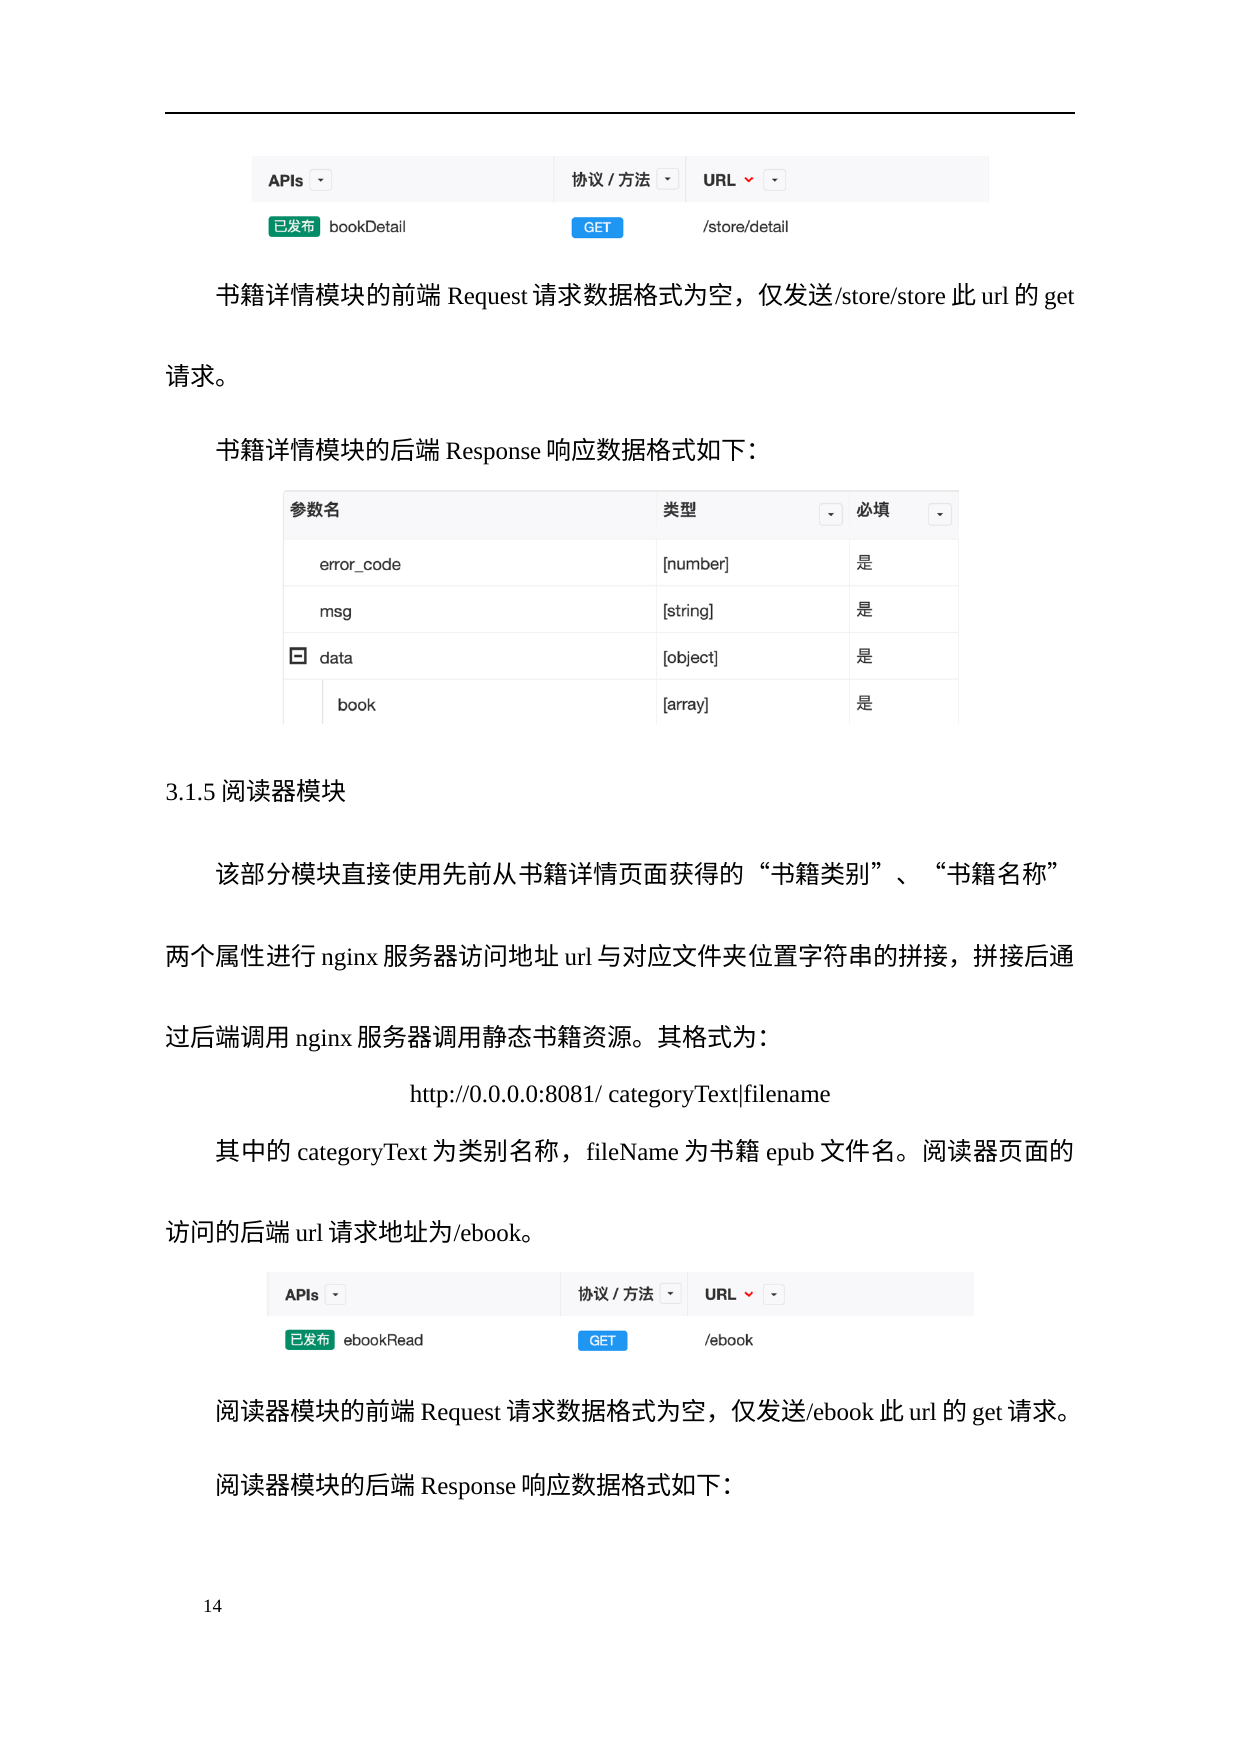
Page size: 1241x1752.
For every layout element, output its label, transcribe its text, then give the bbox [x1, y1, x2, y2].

picture [266, 1272, 974, 1362]
text 其中的categoryText为类别名称，fileName为书籍epub文件名。阅读器页面的访问的后端url请求地址为/ebook。 [165, 1117, 1075, 1263]
text 阅读器模块的后端Response响应数据格式如下： [165, 1451, 1075, 1516]
text http://0.0.0.0:8081/ categoryText|filename [165, 1077, 1075, 1109]
text 该部分模块直接使用先前从书籍详情页面获得的“书籍类别”、“书籍名称”两个属性进行nginx服务器访问地址url与对应文件夹位置字符串的拼接，拼接后通过后端调用nginx服务器调用静态书籍资源。其格式为： [165, 841, 1075, 1068]
picture [281, 490, 959, 724]
picture [251, 156, 989, 247]
text 阅读器模块的前端Request请求数据格式为空，仅发送/ebook此url的get请求。 [165, 1377, 1075, 1442]
subtitle 3.1.5 阅读器模块 [165, 757, 1075, 822]
text 书籍详情模块的前端Request请求数据格式为空，仅发送/store/store此url的get请求。 [165, 261, 1075, 407]
text 书籍详情模块的后端Response响应数据格式如下： [165, 416, 1075, 481]
